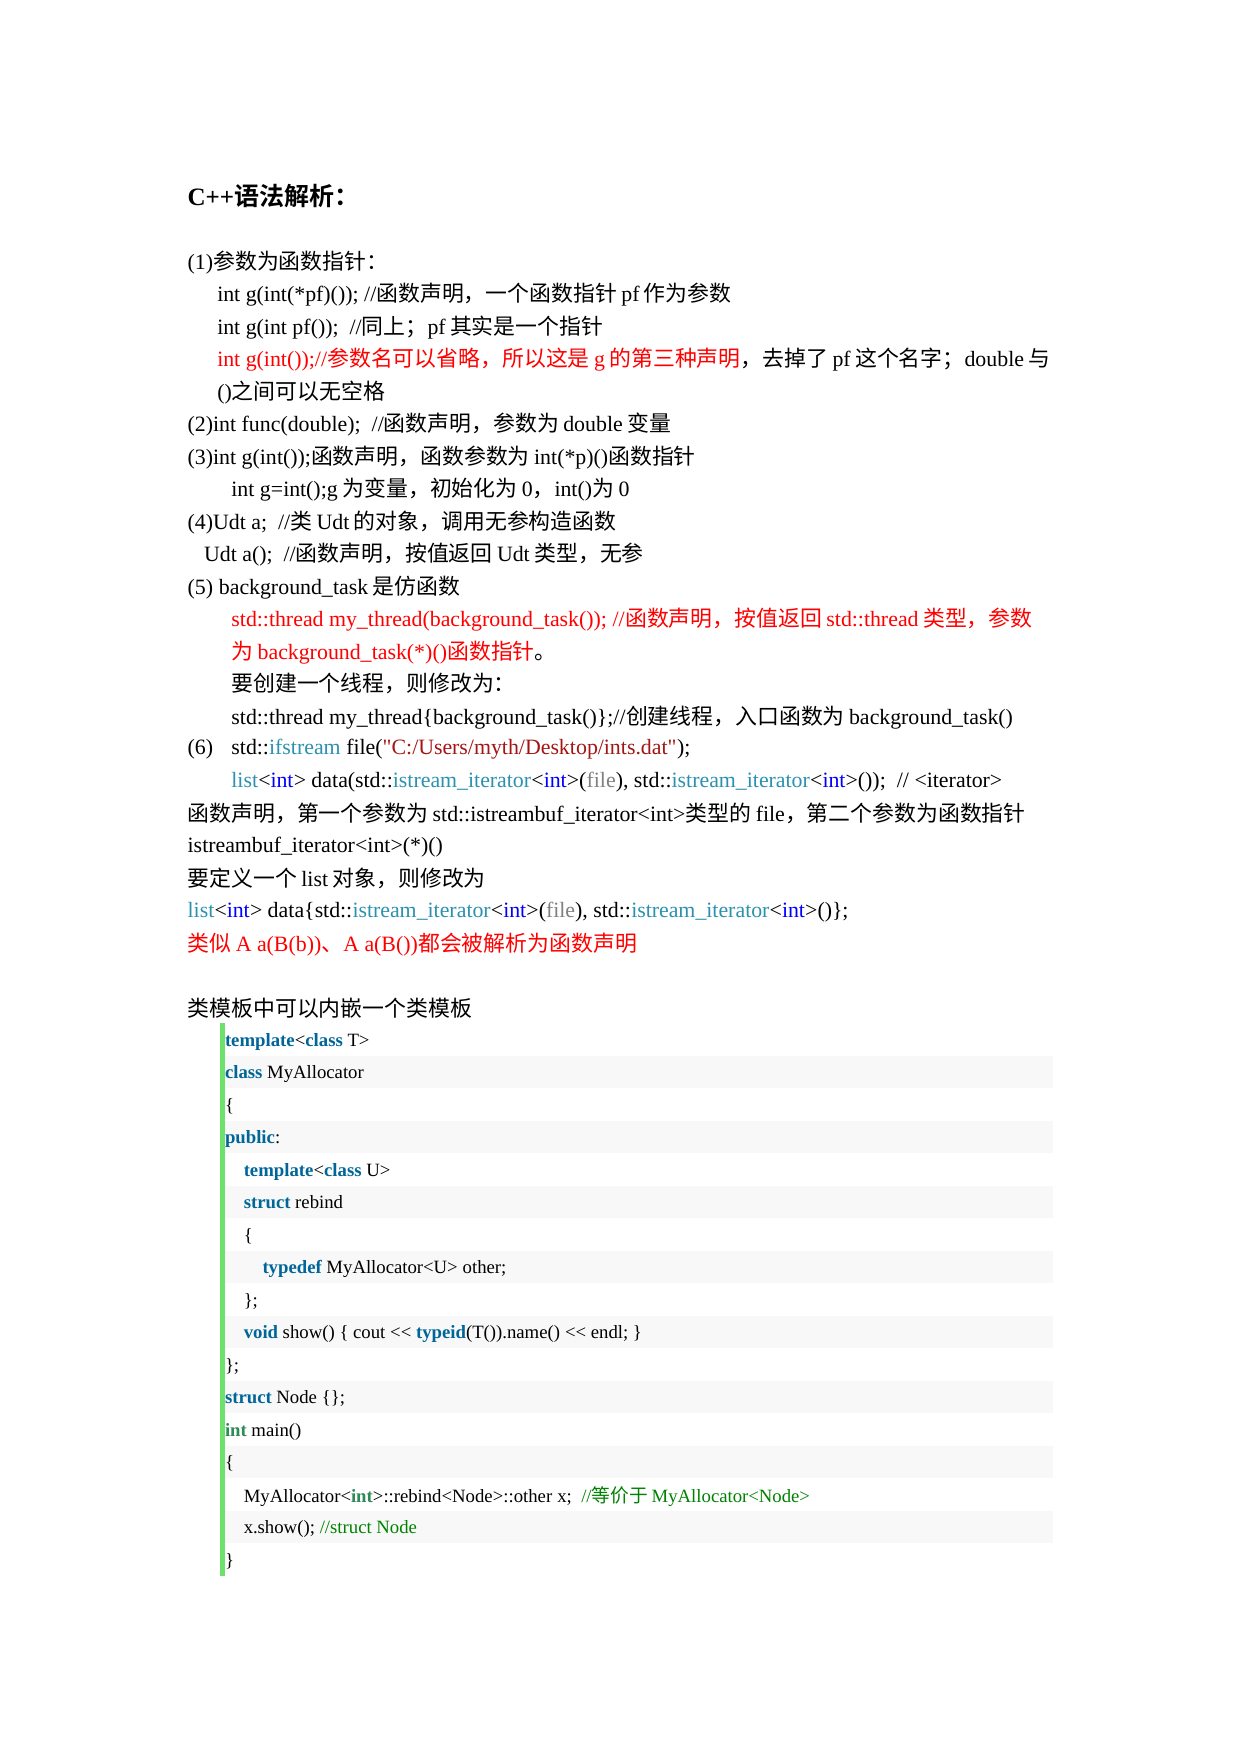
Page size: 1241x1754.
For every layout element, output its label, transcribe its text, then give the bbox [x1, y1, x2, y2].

text int g(int(*pf)()); //函数声明，一个函数指针pf作为参数 [217, 276, 1053, 308]
text 类模板中可以内嵌一个类模板 [187, 991, 1053, 1023]
text Udt a(); //函数声明，按值返回Udt类型，无参 [187, 536, 1053, 568]
text 类似A a(B(b))、A a(B())都会被解析为函数声明 [187, 926, 1053, 958]
text (5) background_task是仿函数 [187, 568, 1053, 601]
text public: [225, 1121, 1053, 1153]
text x.show(); //struct Node [225, 1511, 1053, 1543]
text { [225, 1446, 1053, 1478]
text 要定义一个list对象，则修改为 [187, 861, 1053, 893]
text }; [225, 1348, 1053, 1381]
text MyAllocator<int>::rebind<Node>::other x; //等价于MyAllocator<Node> [225, 1478, 1053, 1511]
text (4)Udt a; //类Udt的对象，调用无参构造函数 [187, 503, 1053, 536]
text (2)int func(double); //函数声明，参数为double变量 [187, 406, 1053, 438]
text 函数声明，第一个参数为std::istreambuf_iterator<int>类型的file，第二个参数为函数指针istreambuf_iterator<int>(*)() [187, 796, 1053, 861]
text 要创建一个线程，则修改为： [231, 666, 1053, 698]
text template<class T> [225, 1023, 1053, 1056]
text int g=int();g为变量，初始化为0，int()为0 [187, 471, 1053, 503]
text void show() { cout << typeid(T()).name() << endl; } [225, 1316, 1053, 1348]
text list<int> data(std::istream_iterator<int>(file), std::istream_iterator<int>()); // <iterator> [187, 763, 1053, 796]
text int g(int pf()); //同上；pf其实是一个指针 [217, 308, 1053, 341]
text (1)参数为函数指针： [187, 243, 1053, 276]
text template<class U> [225, 1153, 1053, 1186]
text int g(int());//参数名可以省略，所以这是g的第三种声明，去掉了pf这个名字；double与()之间可以无空格 [217, 341, 1053, 406]
text class MyAllocator [225, 1056, 1053, 1088]
text struct rebind [225, 1186, 1053, 1218]
text typedef MyAllocator<U> other; [225, 1251, 1053, 1283]
text } [225, 1543, 1053, 1576]
subtitle C++语法解析： [187, 162, 1053, 227]
text int main() [225, 1413, 1053, 1446]
text { [225, 1218, 1053, 1251]
text }; [225, 1283, 1053, 1316]
text (6) std::ifstream file("C:/Users/myth/Desktop/ints.dat"); [187, 731, 1053, 763]
text std::thread my_thread{background_task()};//创建线程，入口函数为background_task() [187, 698, 1053, 731]
text struct Node {}; [225, 1381, 1053, 1413]
text list<int> data{std::istream_iterator<int>(file), std::istream_iterator<int>()}; [187, 893, 1053, 926]
text std::thread my_thread(background_task()); //函数声明，按值返回std::thread类型，参数为background_task(*)()函数指针。 [231, 601, 1053, 666]
text { [225, 1088, 1053, 1121]
text (3)int g(int());函数声明，函数参数为int(*p)()函数指针 [187, 438, 1053, 471]
